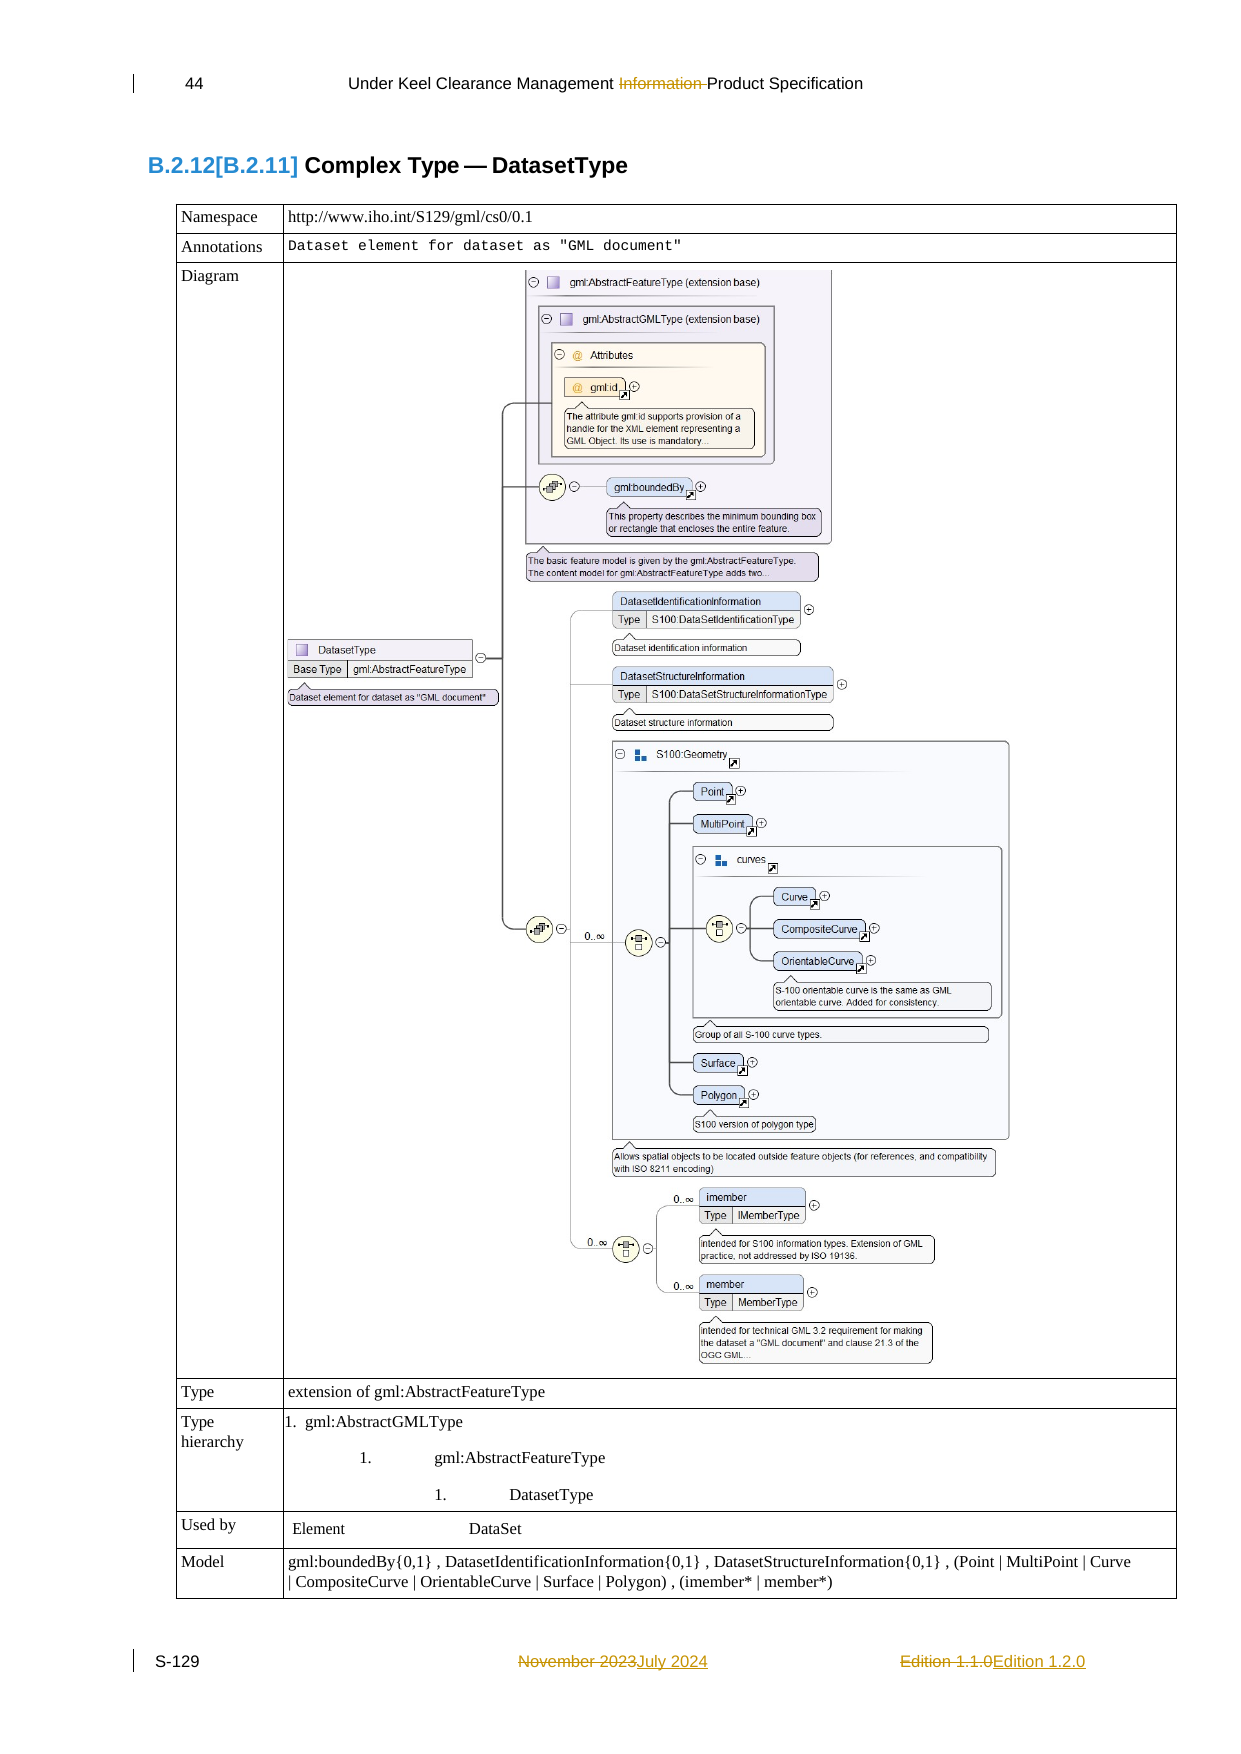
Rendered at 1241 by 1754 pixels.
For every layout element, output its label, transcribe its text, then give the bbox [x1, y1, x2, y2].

table_cell extension of gml:AbstractFeatureType [284, 1379, 1176, 1408]
table_cell Type [177, 1379, 283, 1408]
table_cell Annotations [177, 234, 283, 262]
table_cell gml:boundedBy{0,1} , DatasetIdentificationInformation{0,1} , DatasetStructureInformation{0,1} , (Point | MultiPoint | Curve | CompositeCurve | OrientableCurve | Surface | Polygon) , (imember* | member*) [284, 1549, 1176, 1597]
table_cell [284, 263, 1176, 1378]
table_cell Element DataSet [284, 1512, 1176, 1548]
subtitle Complex Type — DatasetType [148, 154, 1092, 178]
table_cell Diagram [177, 263, 283, 1378]
picture [287, 270, 1010, 1365]
table_cell gml:AbstractGMLType gml:AbstractFeatureType DatasetType [284, 1409, 1176, 1511]
table_header http://www.iho.int/S129/gml/cs0/0.1 [284, 205, 1176, 233]
table_cell Dataset element for dataset as "GML document" [284, 234, 1176, 262]
table_header Namespace [177, 205, 283, 233]
table_cell Type hierarchy [177, 1409, 283, 1511]
table_cell Model [177, 1549, 283, 1597]
table_cell Used by [177, 1512, 283, 1548]
